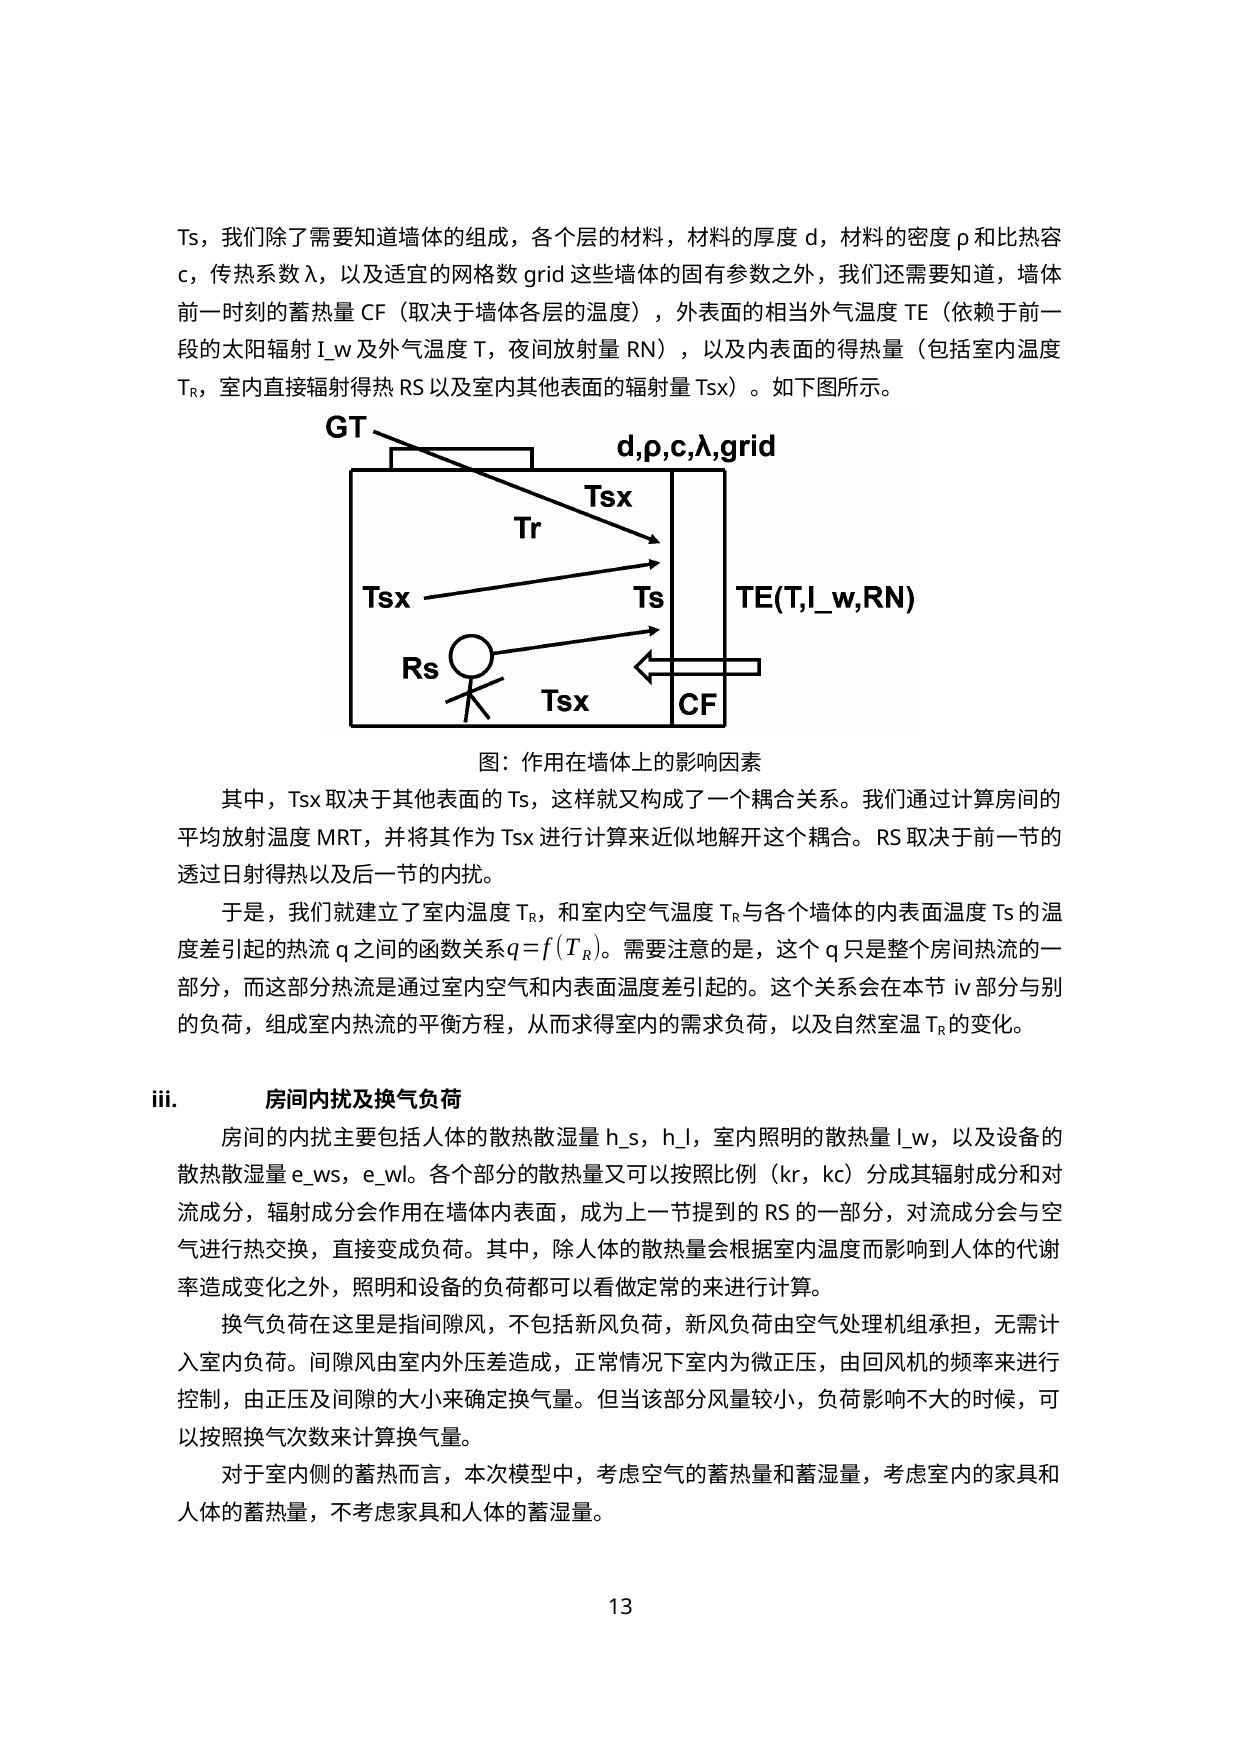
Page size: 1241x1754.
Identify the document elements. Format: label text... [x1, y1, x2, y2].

text 图：作用在墙体上的影响因素 [177, 742, 1063, 779]
text 换气负荷在这里是指间隙风，不包括新风负荷，新风负荷由空气处理机组承担，无需计入室内负荷。间隙风由室内外压差造成，正常情况下室内为微正压，由回风机的频率来进行控制，由正压及间隙的大小来确定换气量。但当该部分风量较小，负荷影响不大的时候，可以按照换气次数来计算换气量。 [177, 1304, 1063, 1454]
text 于是，我们就建立了室内温度TR，和室内空气温度TR与各个墙体的内表面温度Ts的温度差引起的热流q之间的函数关系。需要注意的是，这个q只是整个房间热流的一部分，而这部分热流是通过室内空气和内表面温度差引起的。这个关系会在本节iv部分与别的负荷，组成室内热流的平衡方程，从而求得室内的需求负荷，以及自然室温TR的变化。 [177, 892, 1063, 1042]
text 房间的内扰主要包括人体的散热散湿量h_s，h_l，室内照明的散热量l_w，以及设备的散热散湿量e_ws，e_wl。各个部分的散热量又可以按照比例（kr，kc）分成其辐射成分和对流成分，辐射成分会作用在墙体内表面，成为上一节提到的RS的一部分，对流成分会与空气进行热交换，直接变成负荷。其中，除人体的散热量会根据室内温度而影响到人体的代谢率造成变化之外，照明和设备的负荷都可以看做定常的来进行计算。 [177, 1117, 1063, 1304]
text 其中，Tsx取决于其他表面的Ts，这样就又构成了一个耦合关系。我们通过计算房间的平均放射温度MRT，并将其作为Tsx进行计算来近似地解开这个耦合。RS取决于前一节的透过日射得热以及后一节的内扰。 [177, 779, 1063, 892]
subtitle 房间内扰及换气负荷 [177, 1079, 1063, 1117]
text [177, 217, 1063, 404]
text 对于室内侧的蓄热而言，本次模型中，考虑空气的蓄热量和蓄湿量，考虑室内的家具和人体的蓄热量，不考虑家具和人体的蓄湿量。 [177, 1454, 1063, 1529]
